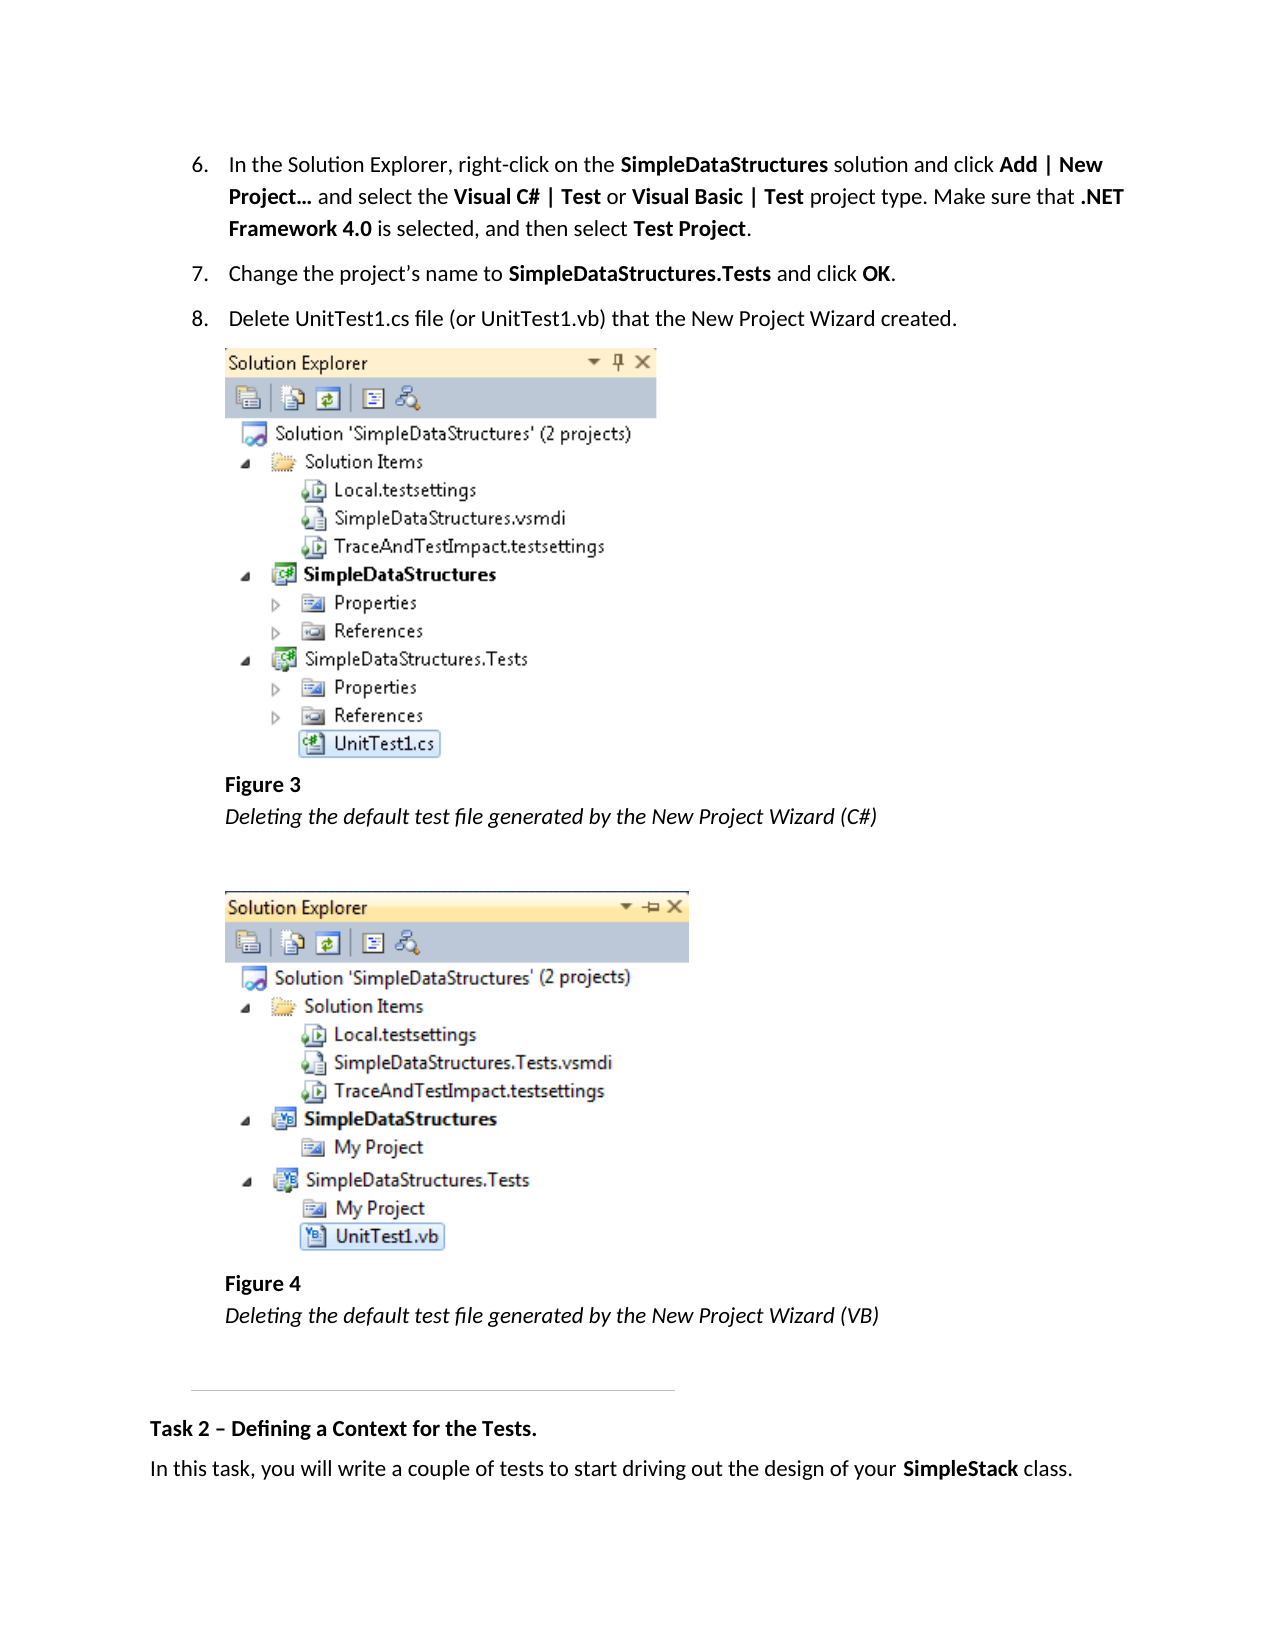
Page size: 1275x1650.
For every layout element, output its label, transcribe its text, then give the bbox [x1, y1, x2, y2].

list Delete UnitTest1.cs file (or UnitTest1.vb) that the New Project Wizard created. [191, 304, 1125, 332]
list In the Solution Explorer, right-click on the SimpleDataStructures solution and click Add | New Project… and select the Visual C# | Test or Visual Basic | Test project type. Make sure that .NET Framework 4.0 is selected, and then select Test Project. [191, 150, 1125, 242]
text Task 2 – Defining a Context for the Tests. [150, 1414, 1125, 1442]
text Deleting the default test file generated by the New Project Wizard (VB) [225, 1301, 1125, 1329]
list Change the project’s name to SimpleDataStructures.Tests and click OK. [191, 259, 1125, 287]
picture [225, 348, 657, 766]
text Deleting the default test file generated by the New Project Wizard (C#) [225, 802, 1125, 830]
text In this task, you will write a couple of tests to start driving out the design of your SimpleStack class. [150, 1454, 1125, 1482]
picture [225, 891, 689, 1265]
